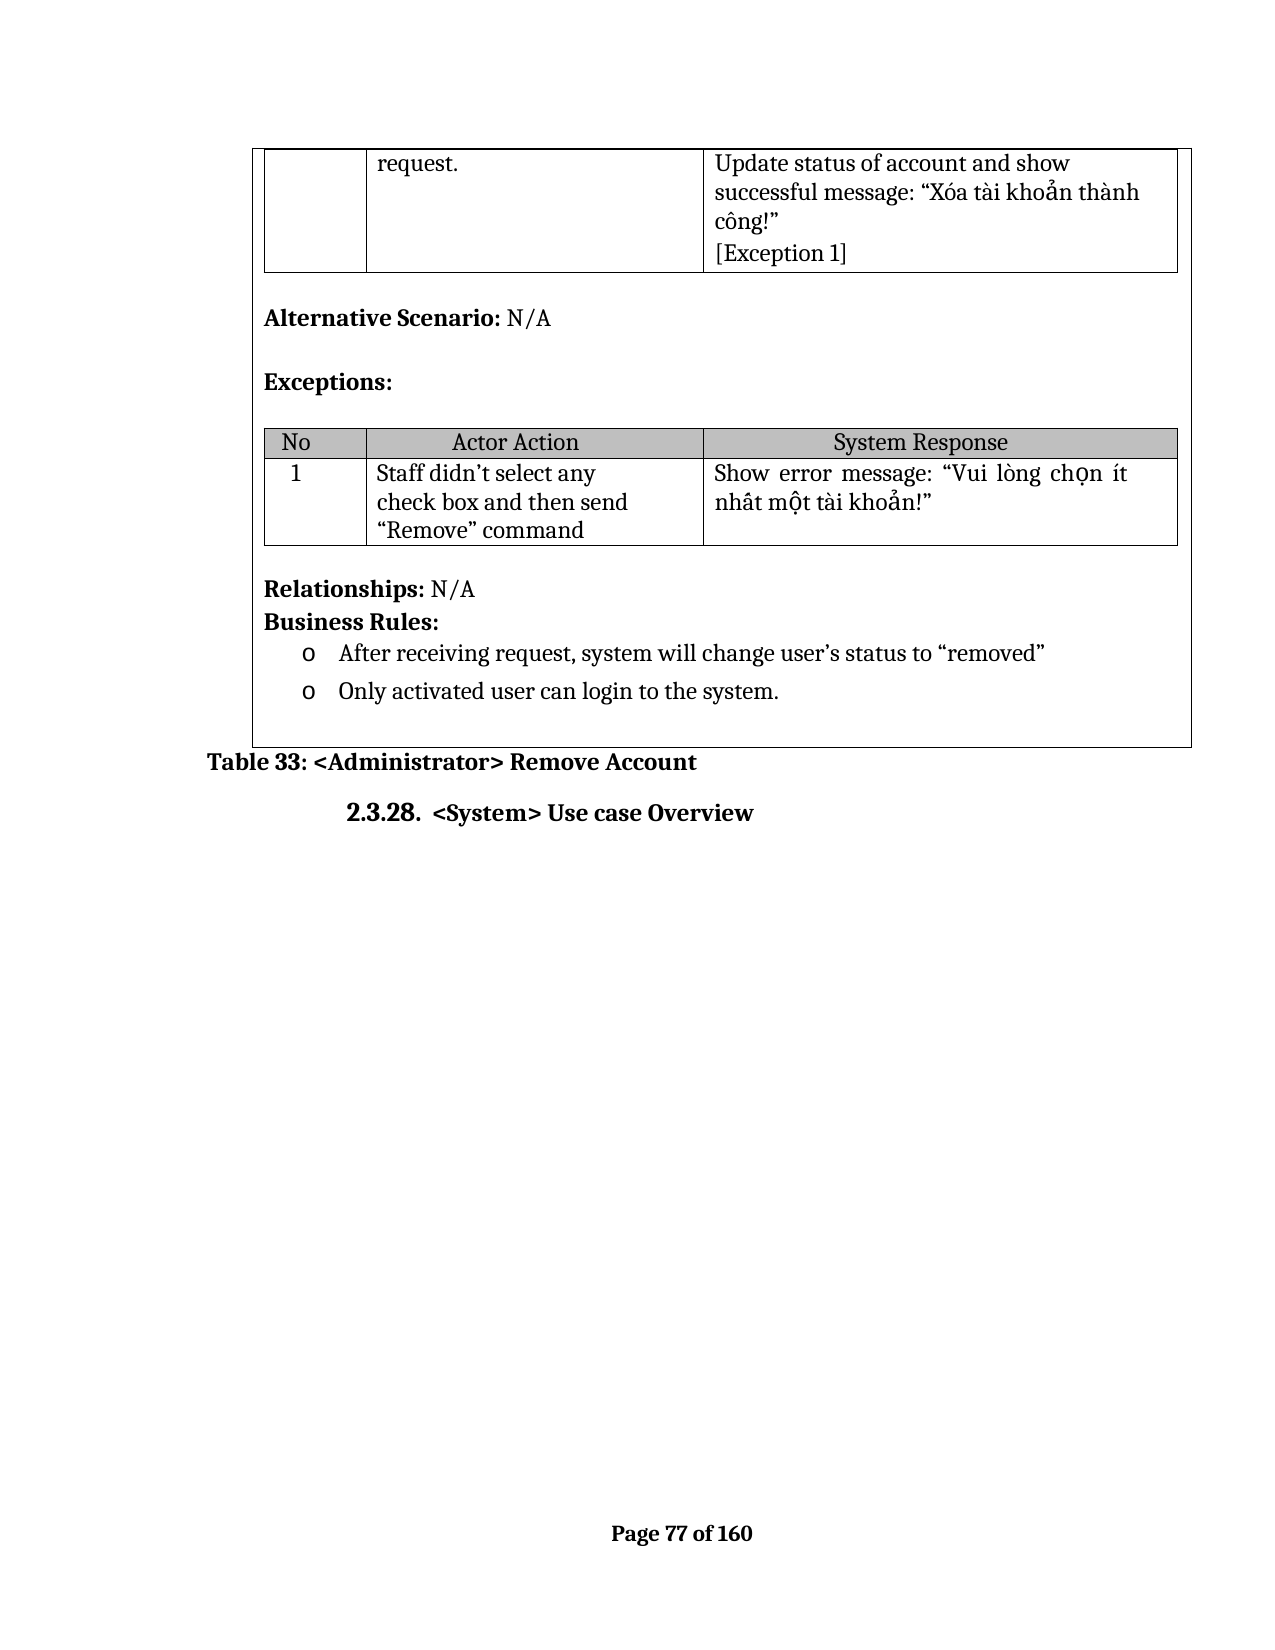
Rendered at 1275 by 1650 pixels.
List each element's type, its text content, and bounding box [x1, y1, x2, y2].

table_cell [253, 149, 1191, 747]
list <System> Use case Overview [346, 797, 1157, 828]
